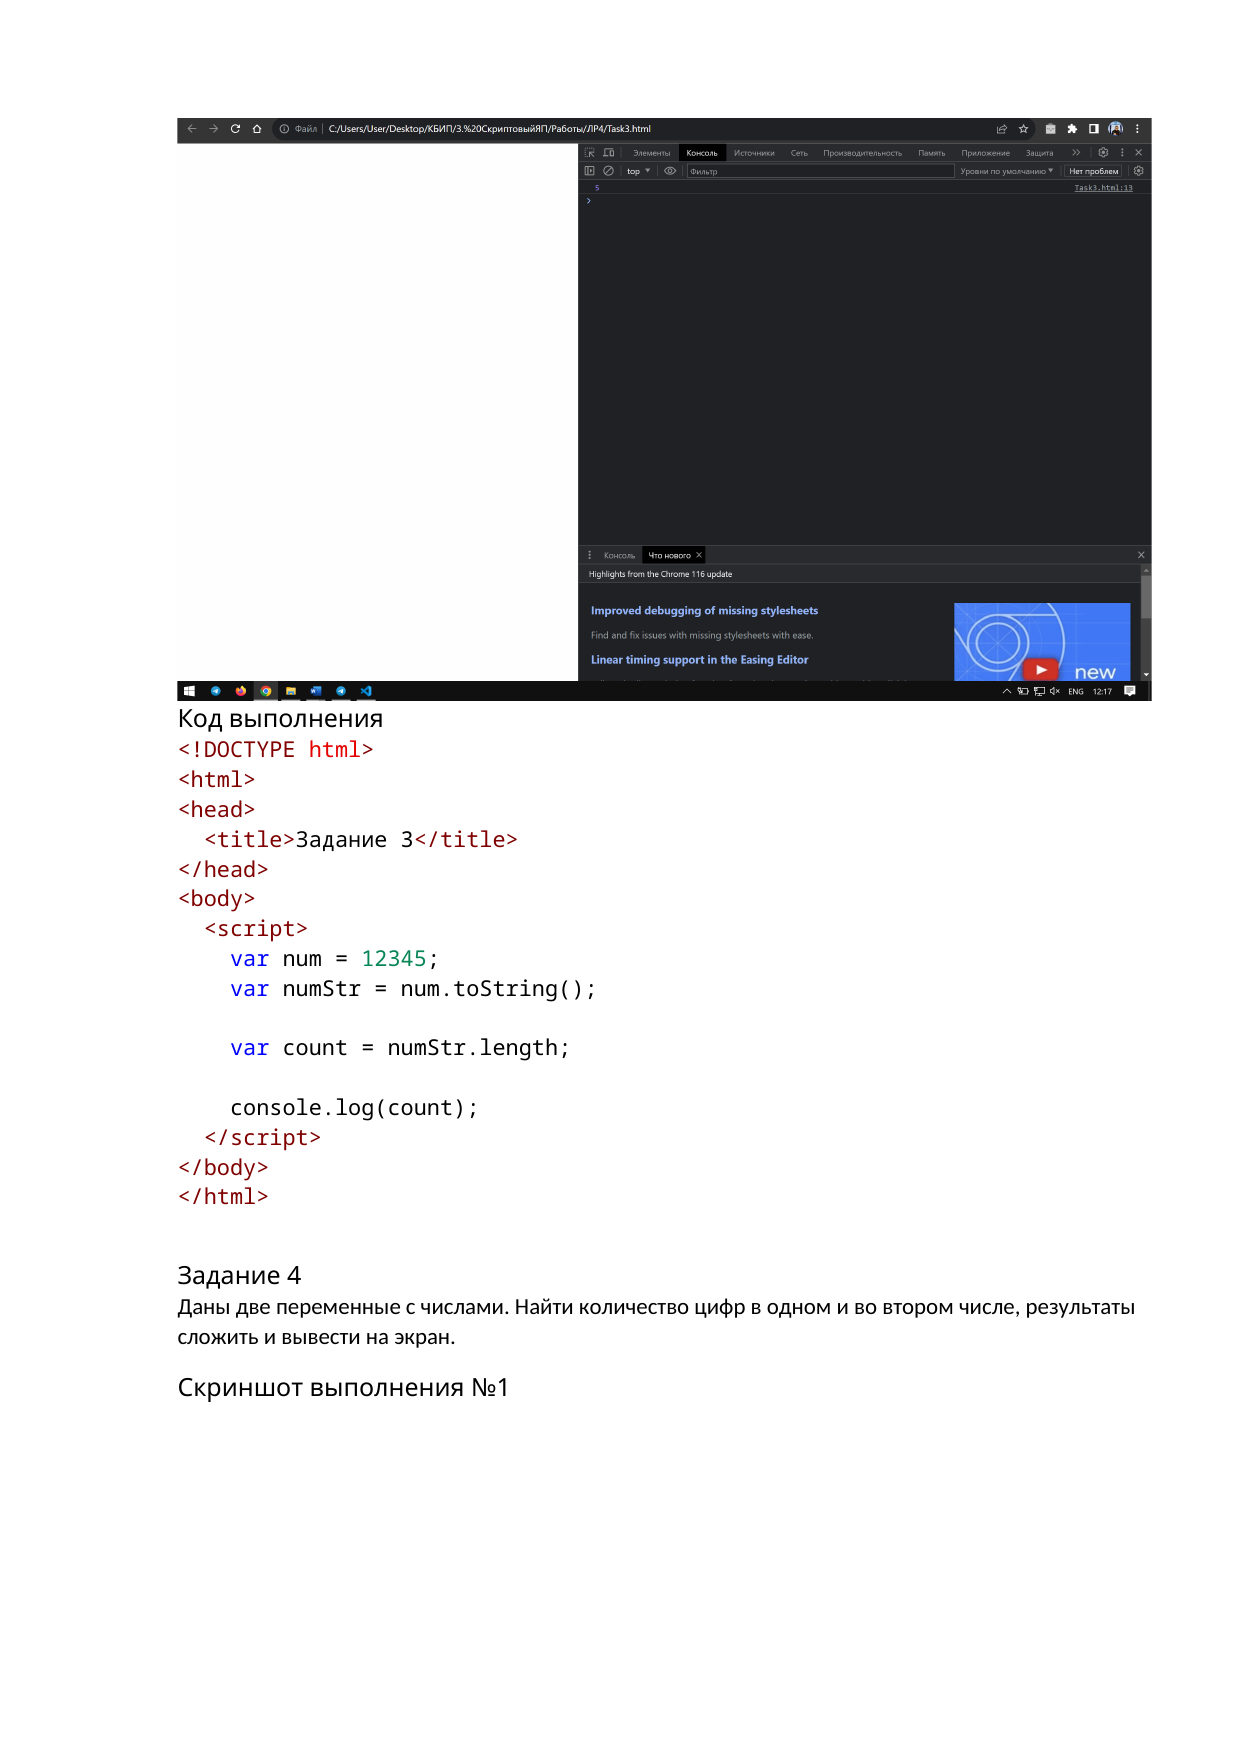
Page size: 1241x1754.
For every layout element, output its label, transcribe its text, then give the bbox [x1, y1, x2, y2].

text Задание 4 [177, 1258, 1152, 1292]
text Даны две переменные с числами. Найти количество цифр в одном и во втором числе, результаты сложить и вывести на экран. [177, 1292, 1152, 1350]
text </script> [177, 1122, 1152, 1152]
text </html> [177, 1181, 1152, 1211]
text var numStr = num.toString(); [177, 973, 1152, 1003]
text Скриншот выполнения №1 [177, 1369, 1152, 1403]
text </head> [177, 854, 1152, 883]
text Код выполнения [177, 701, 1152, 734]
text console.log(count); [177, 1092, 1152, 1122]
text <script> [177, 913, 1152, 943]
text <html> [177, 764, 1152, 794]
text </body> [177, 1152, 1152, 1181]
text <title>Задание 3</title> [177, 824, 1152, 854]
text var num = 12345; [177, 943, 1152, 973]
picture [177, 118, 1152, 701]
text <!DOCTYPE html> [177, 734, 1152, 764]
text <body> [177, 883, 1152, 913]
text <head> [177, 794, 1152, 824]
text var count = numStr.length; [177, 1032, 1152, 1062]
